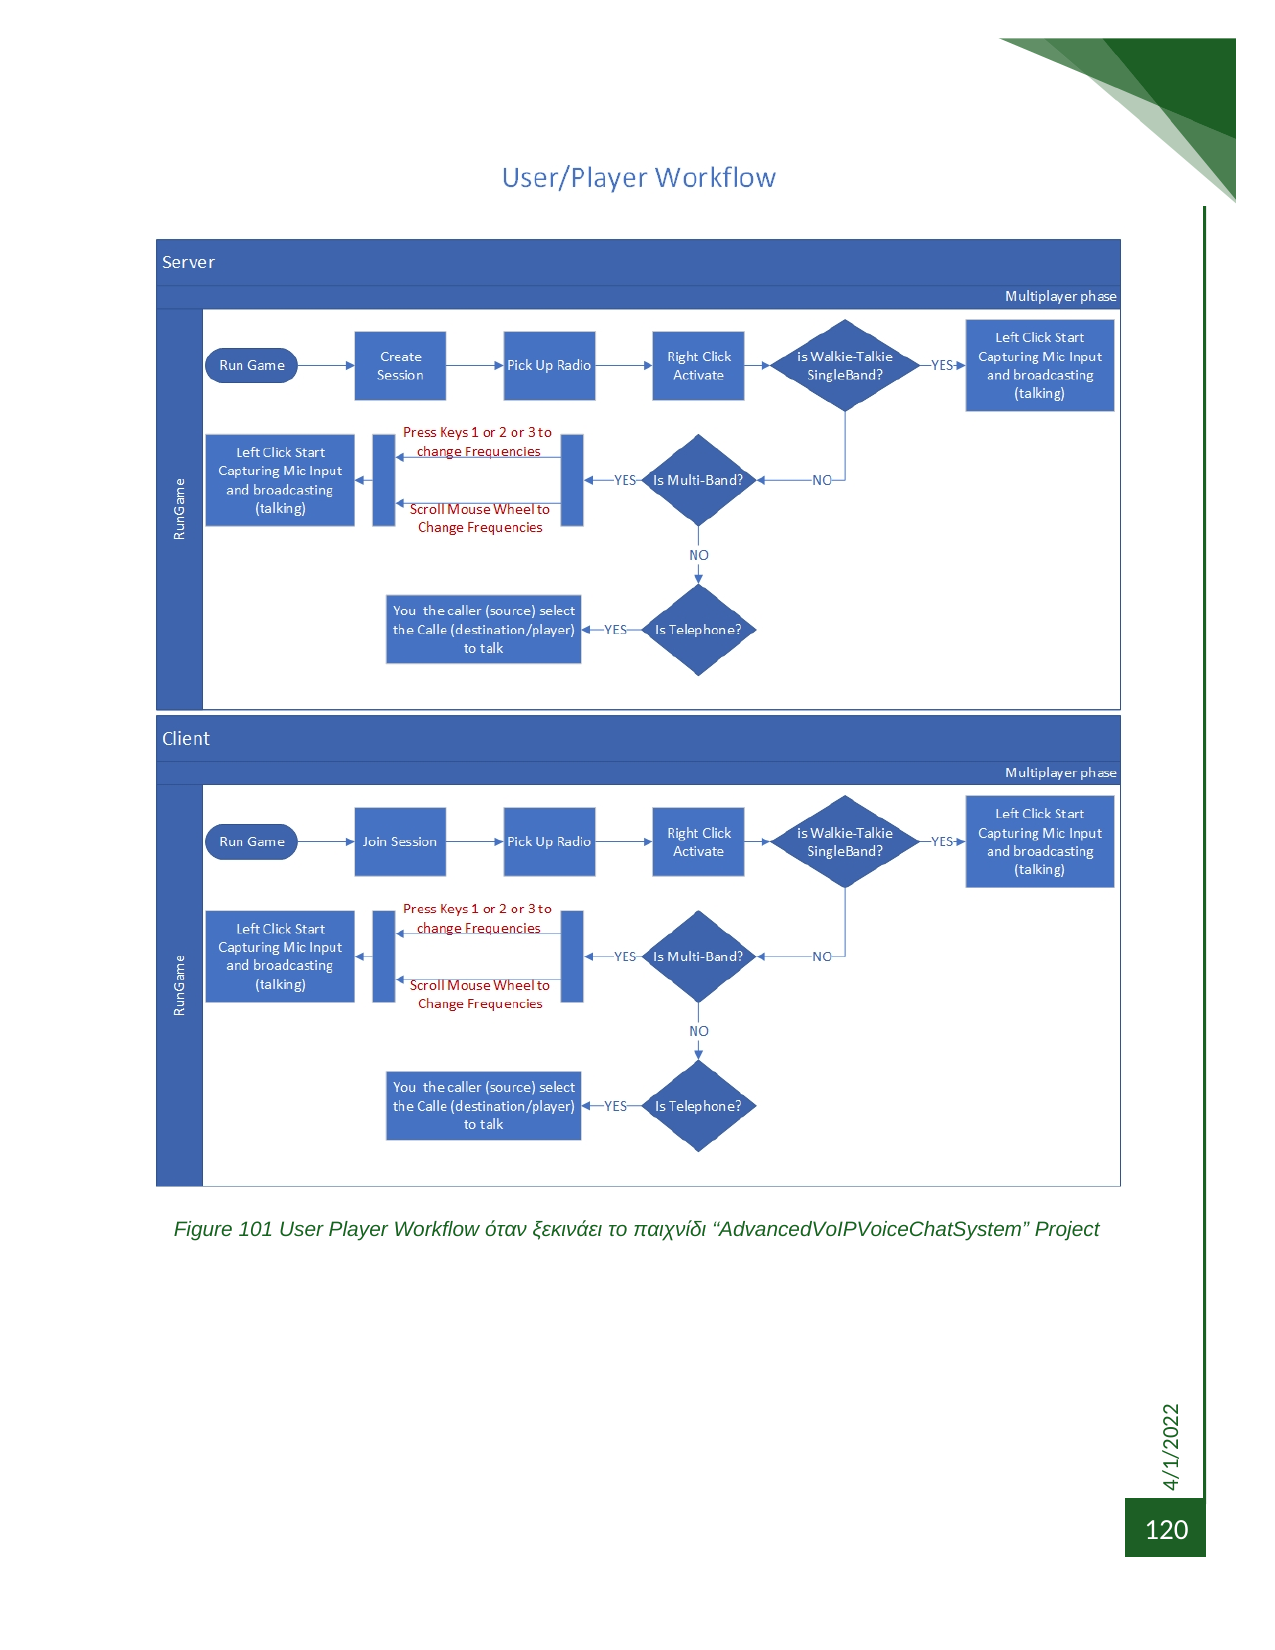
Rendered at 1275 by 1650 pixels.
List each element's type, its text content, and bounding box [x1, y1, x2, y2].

text Figure 102 User Player Workflow όταν ξεκινάει το παιχνίδι “AdvancedVoIPVoiceChatSystem” Project [150, 1217, 1125, 1241]
picture [150, 38, 1236, 1187]
